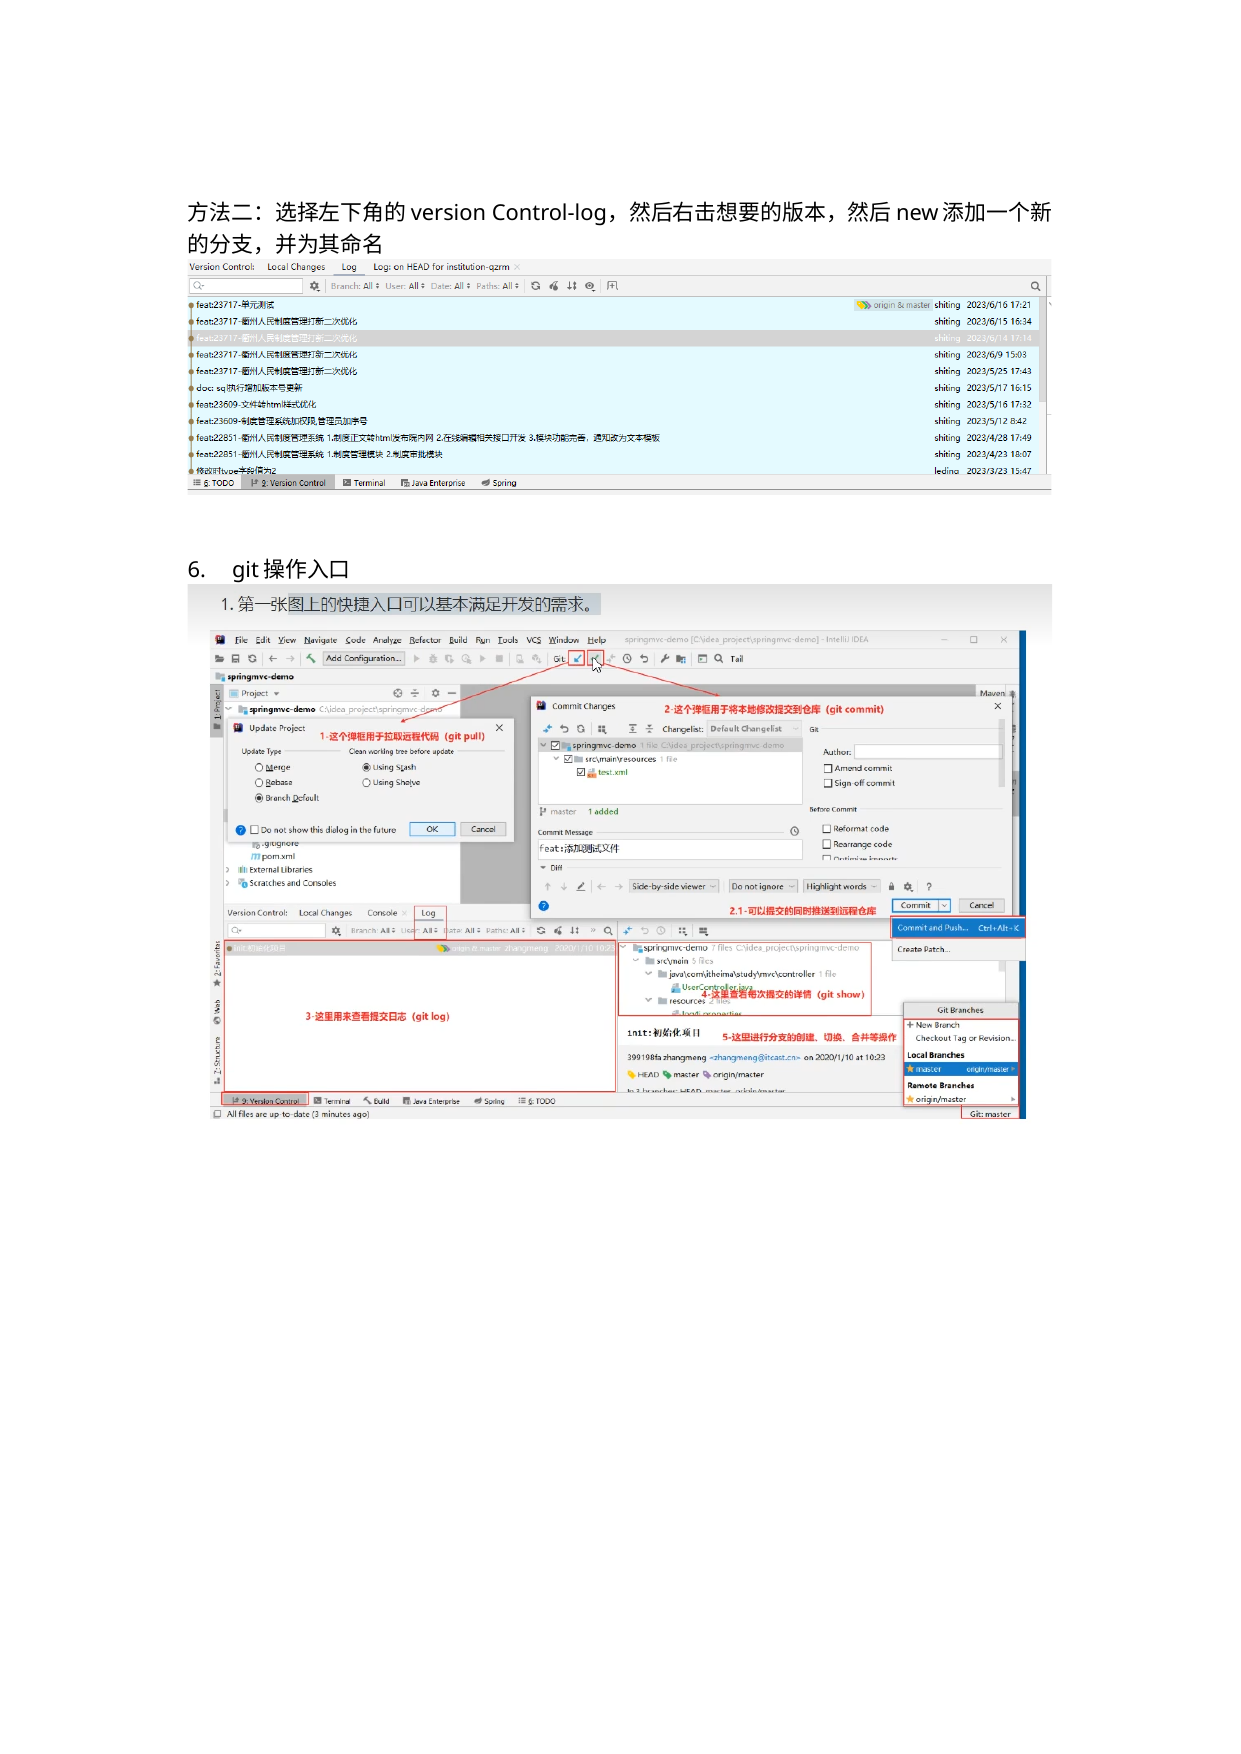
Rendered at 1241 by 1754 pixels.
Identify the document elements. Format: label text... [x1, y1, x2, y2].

picture [187, 259, 1052, 495]
list git操作入口 [187, 552, 1053, 584]
picture [187, 584, 1053, 1128]
